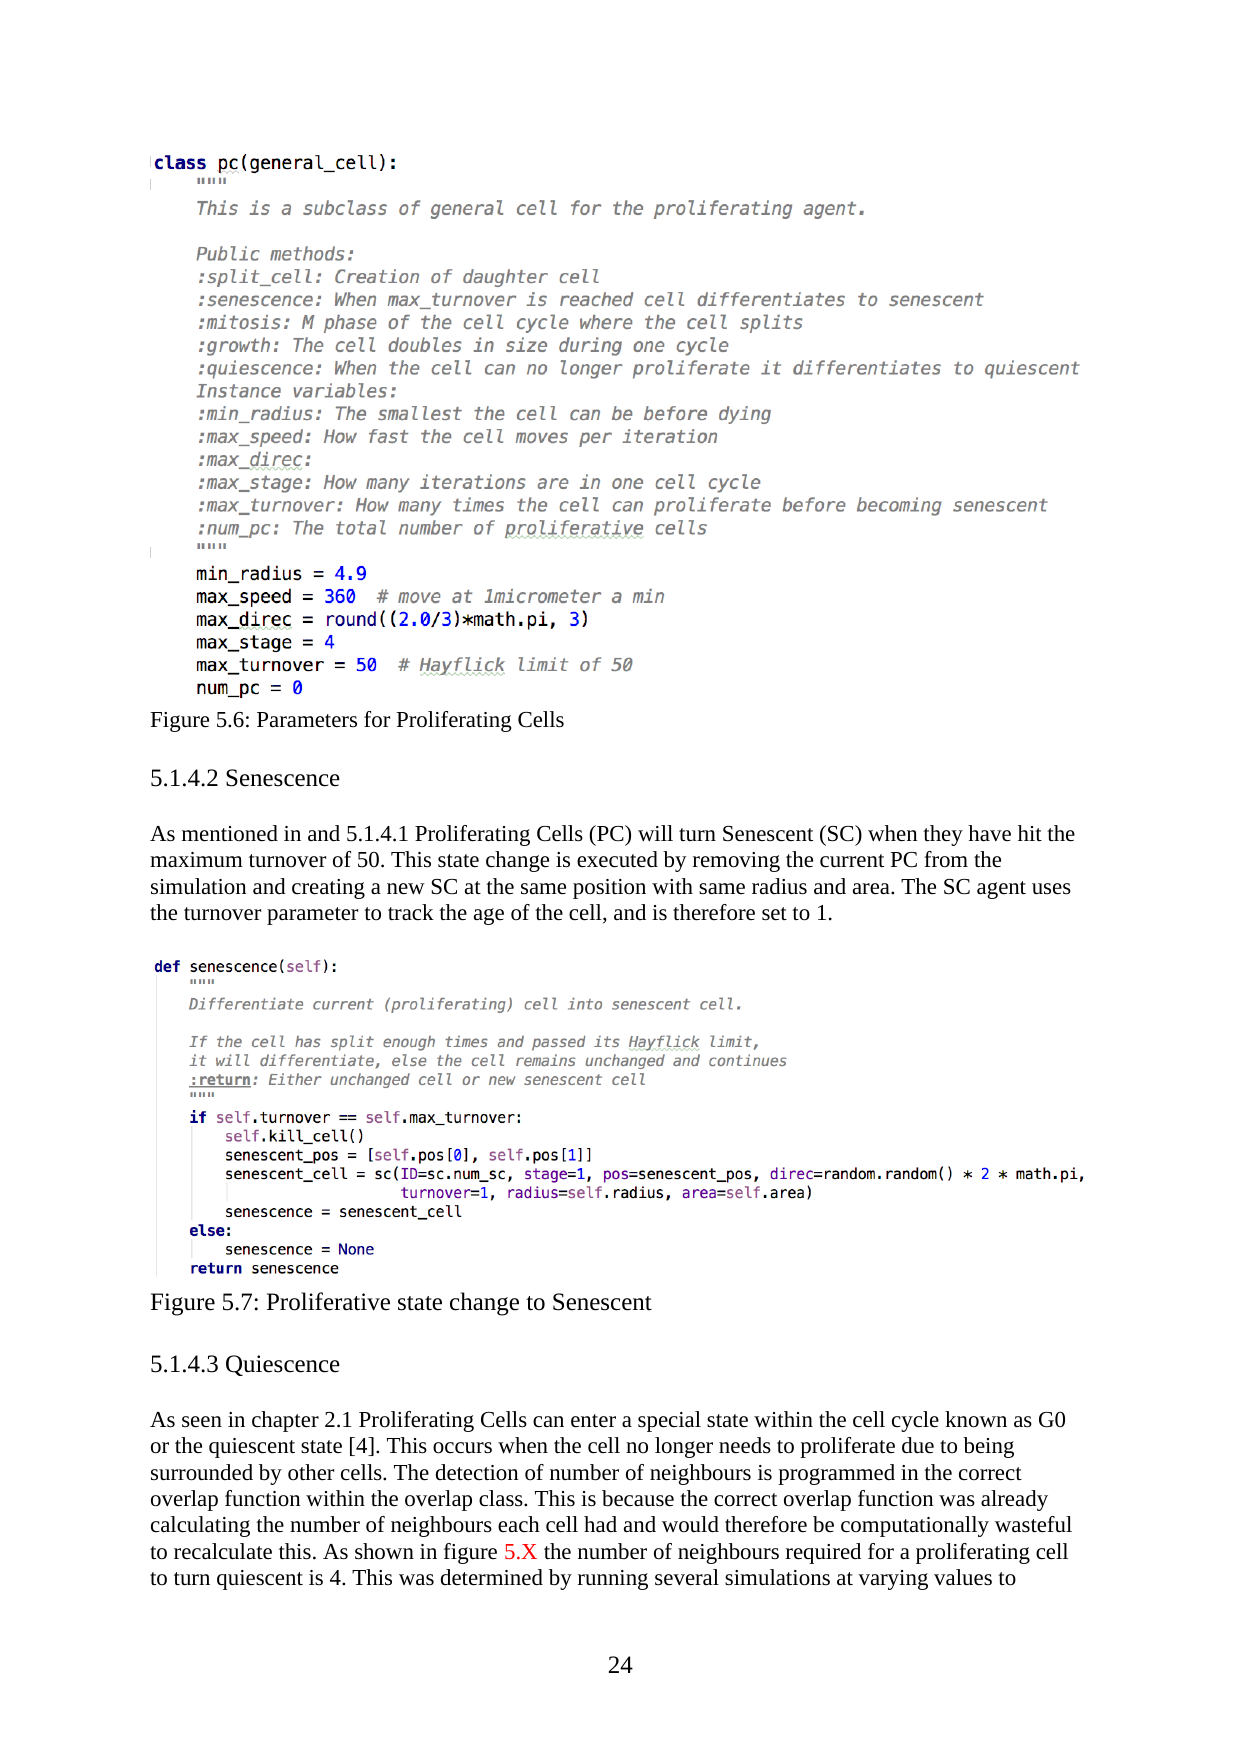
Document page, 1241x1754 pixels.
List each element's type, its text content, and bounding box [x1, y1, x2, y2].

text Figure 5.6: Parameters for Proliferating Cells [150, 706, 1090, 732]
text As mentioned in and 5.1.4.1 Proliferating Cells (PC) will turn Senescent (SC) when they have hit the maximum turnover of 50. This state change is executed by removing the current PC from the simulation and creating a new SC at the same position with same radius and area. The SC agent uses the turnover parameter to track the age of the cell, and is therefore set to 1. [150, 820, 1090, 926]
picture [150, 150, 1089, 706]
subtitle 5.1.4.3 Quiescence [150, 1349, 1090, 1377]
text Figure 5.7: Proliferative state change to Senescent [150, 1287, 1090, 1316]
subtitle 5.1.4.2 Senescence [150, 763, 1090, 791]
picture [150, 954, 1091, 1287]
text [150, 1406, 1090, 1591]
